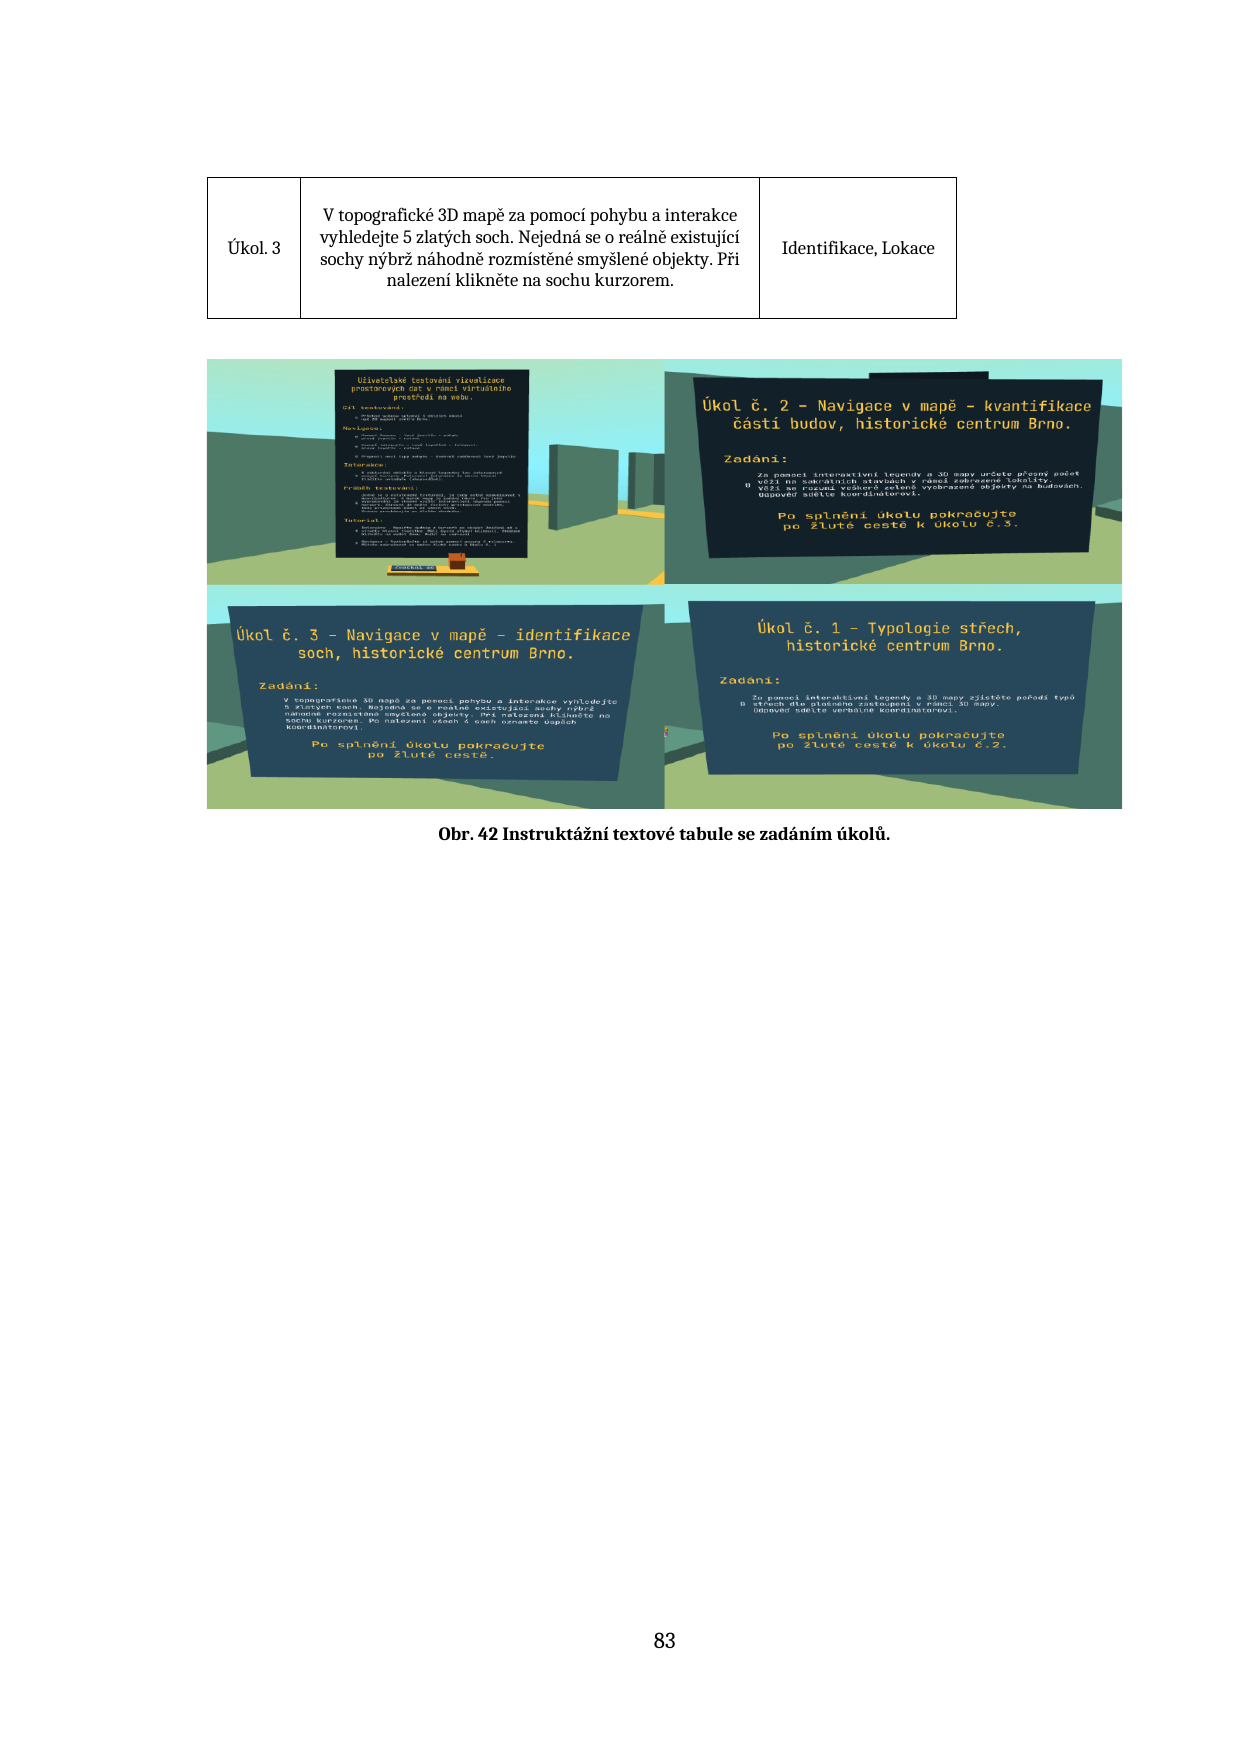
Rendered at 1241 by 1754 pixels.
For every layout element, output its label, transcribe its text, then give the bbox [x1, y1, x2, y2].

text Obr. Instruktážní textové tabule se zadáním úkolů. [207, 823, 1122, 845]
picture [206, 359, 1123, 809]
table_cell V topografické 3D mapě za pomocí pohybu a interakce vyhledejte 5 zlatých soch. Nejedná se o reálně existující sochy nýbrž náhodně rozmístěné smyšlené objekty. Při nalezení klikněte na sochu kurzorem. [301, 178, 759, 318]
table_cell Identifikace, Lokace [760, 178, 956, 318]
table_cell Úkol. 3 [208, 178, 300, 318]
